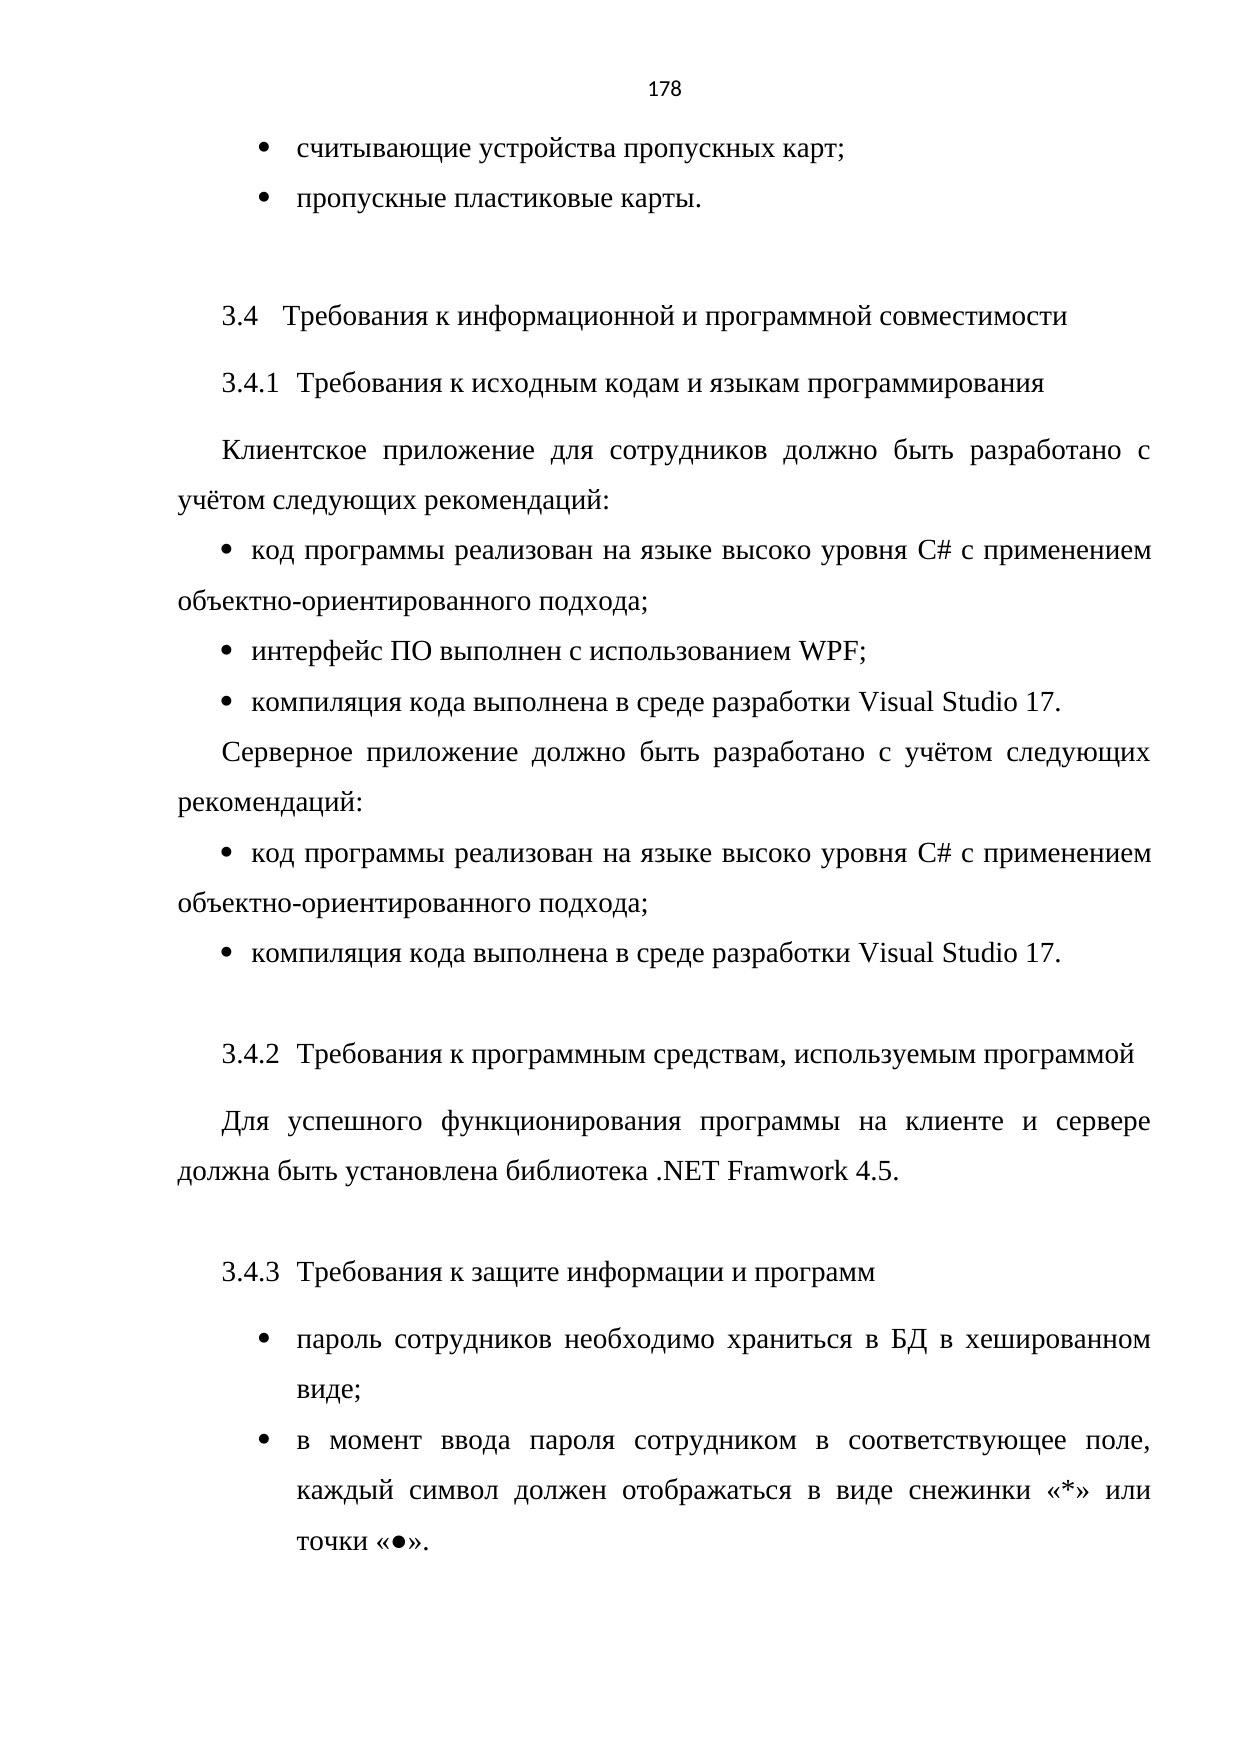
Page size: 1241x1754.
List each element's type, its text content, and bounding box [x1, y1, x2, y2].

list Требования к исходным кодам и языкам программирования [221, 365, 1152, 398]
list код программы реализован на языке высоко уровня C# с применением объектно-ориентированного подхода; [177, 532, 1152, 616]
list пароль сотрудников необходимо храниться в БД в хешированном виде; [259, 1321, 1152, 1405]
list компиляция кода выполнена в среде разработки Visual Studio 17. [177, 935, 1152, 969]
list Требования к программным средствам, используемым программой [221, 1036, 1152, 1070]
list в момент ввода пароля сотрудником в соответствующее поле, каждый символ должен отображаться в виде снежинки «*» или точки «●». [259, 1422, 1152, 1556]
list пропускные пластиковые карты. [259, 180, 1152, 214]
list Требования к информационной и программной совместимости [221, 298, 1152, 331]
text Для успешного функционирования программы на клиенте и сервере должна быть установлена библиотека .NET Framwork 4.5. [177, 1103, 1152, 1187]
text Серверное приложение должно быть разработано с учётом следующих рекомендаций: [177, 734, 1152, 818]
text Клиентское приложение для сотрудников должно быть разработано с учётом следующих рекомендаций: [177, 432, 1152, 516]
list Требования к защите информации и программ [221, 1254, 1152, 1288]
list интерфейс ПО выполнен с использованием WPF; [177, 633, 1152, 667]
list компиляция кода выполнена в среде разработки Visual Studio 17. [177, 684, 1152, 717]
list код программы реализован на языке высоко уровня C# с применением объектно-ориентированного подхода; [177, 835, 1152, 919]
list считывающие устройства пропускных карт; [259, 130, 1152, 163]
